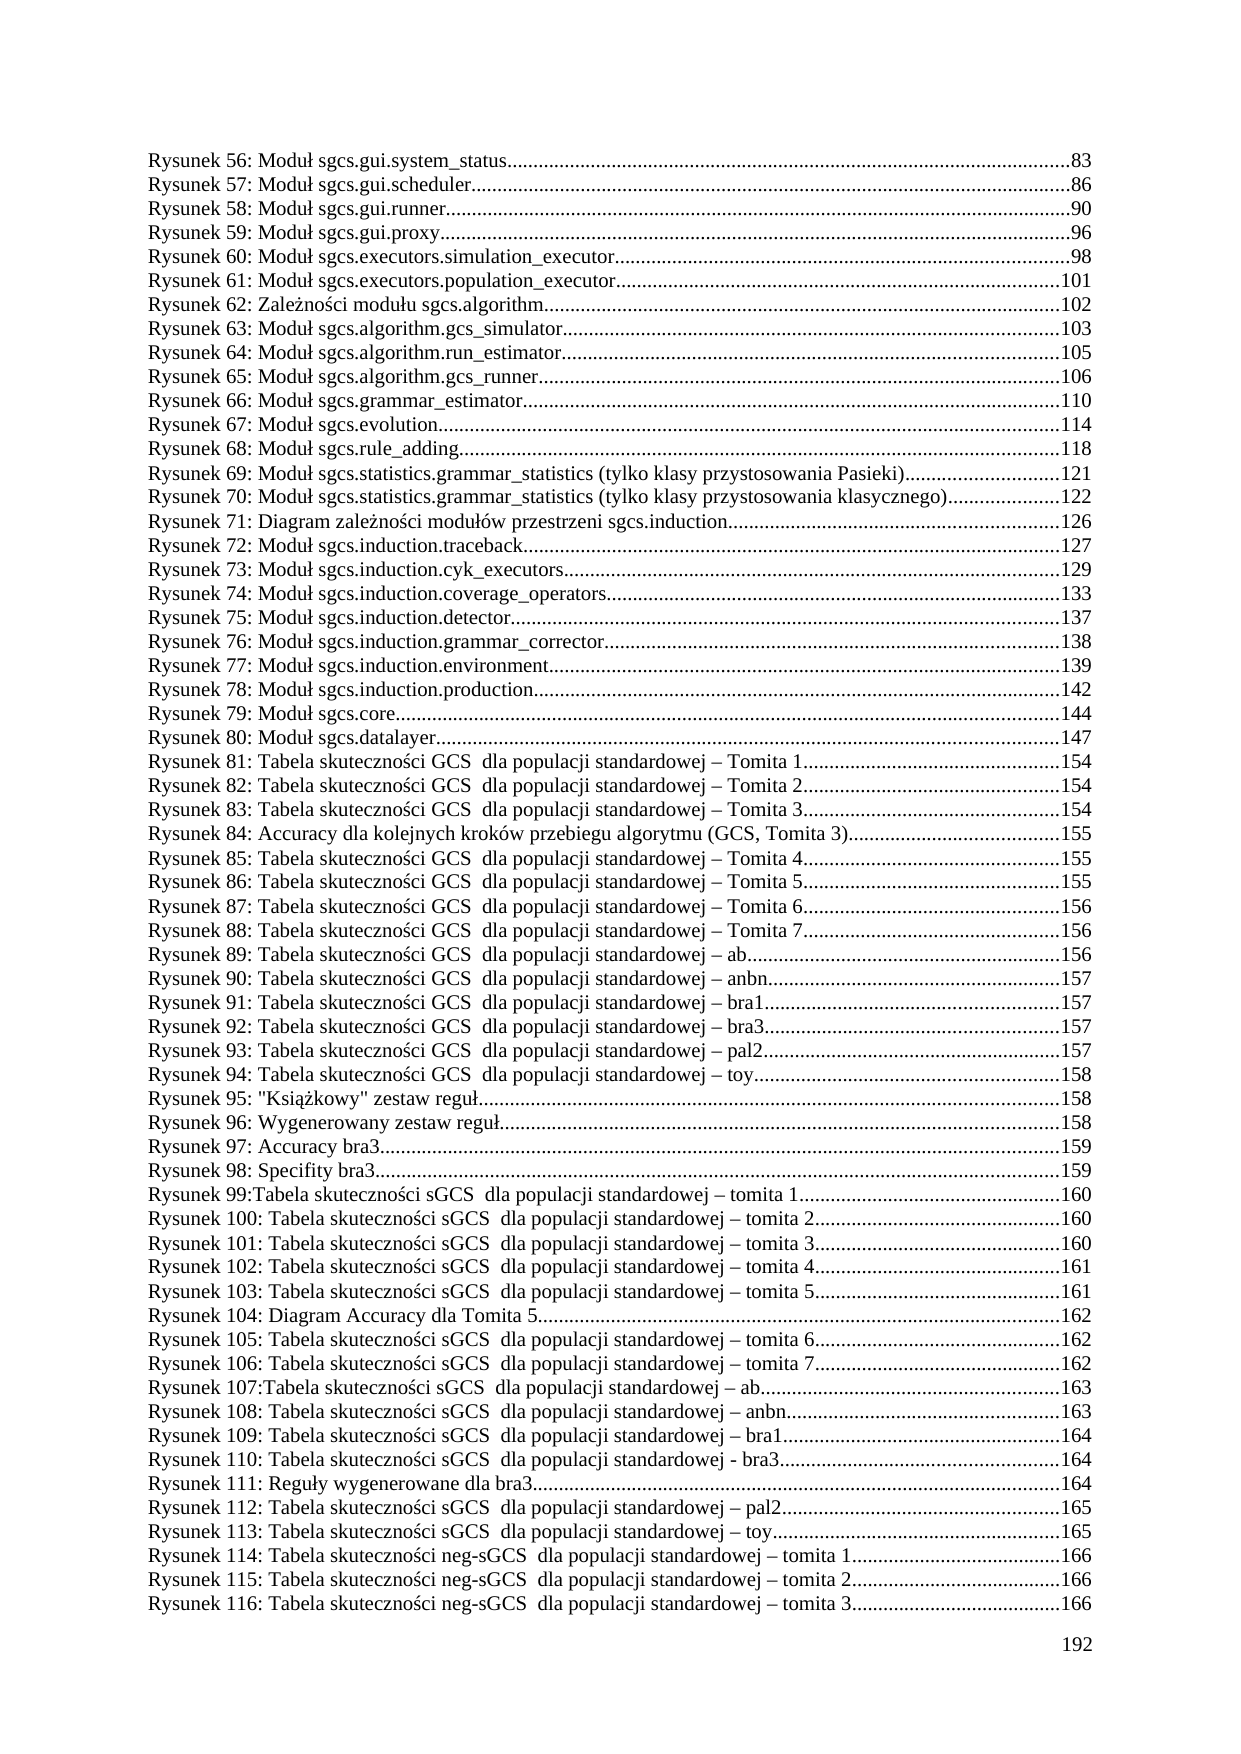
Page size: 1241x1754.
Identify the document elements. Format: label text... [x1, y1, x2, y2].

text Rysunek 74: Moduł sgcs.induction.coverage_operators 133 [148, 581, 1093, 605]
text Rysunek 111: Reguły wygenerowane dla bra3 164 [148, 1471, 1093, 1495]
text Rysunek 89: Tabela skuteczności GCS dla populacji standardowej – ab 156 [148, 942, 1093, 966]
text Rysunek 78: Moduł sgcs.induction.production 142 [148, 677, 1093, 701]
text Rysunek 99:Tabela skuteczności sGCS dla populacji standardowej – tomita 1 160 [148, 1182, 1093, 1206]
text Rysunek 86: Tabela skuteczności GCS dla populacji standardowej – Tomita 5 155 [148, 869, 1093, 893]
text Rysunek 71: Diagram zależności modułów przestrzeni sgcs.induction 126 [148, 508, 1093, 533]
text Rysunek 93: Tabela skuteczności GCS dla populacji standardowej – pal2 157 [148, 1038, 1093, 1062]
text Rysunek 91: Tabela skuteczności GCS dla populacji standardowej – bra1 157 [148, 990, 1093, 1014]
text Rysunek 92: Tabela skuteczności GCS dla populacji standardowej – bra3 157 [148, 1014, 1093, 1038]
text Rysunek 109: Tabela skuteczności sGCS dla populacji standardowej – bra1 164 [148, 1423, 1093, 1447]
text Rysunek 70: Moduł sgcs.statistics.grammar_statistics (tylko klasy przystosowania klasycznego) 122 [148, 484, 1093, 508]
text Rysunek 63: Moduł sgcs.algorithm.gcs_simulator 103 [148, 316, 1093, 340]
text Rysunek 100: Tabela skuteczności sGCS dla populacji standardowej – tomita 2 160 [148, 1206, 1093, 1230]
text Rysunek 102: Tabela skuteczności sGCS dla populacji standardowej – tomita 4 161 [148, 1254, 1093, 1278]
text Rysunek 85: Tabela skuteczności GCS dla populacji standardowej – Tomita 4 155 [148, 845, 1093, 869]
text Rysunek 116: Tabela skuteczności neg-sGCS dla populacji standardowej – tomita 3 166 [148, 1591, 1093, 1615]
text Rysunek 105: Tabela skuteczności sGCS dla populacji standardowej – tomita 6 162 [148, 1327, 1093, 1351]
text Rysunek 62: Zależności modułu sgcs.algorithm 102 [148, 292, 1093, 316]
text Rysunek 59: Moduł sgcs.gui.proxy 96 [148, 220, 1093, 244]
text Rysunek 56: Moduł sgcs.gui.system_status 83 [148, 148, 1093, 172]
text Rysunek 57: Moduł sgcs.gui.scheduler 86 [148, 172, 1093, 196]
text Rysunek 76: Moduł sgcs.induction.grammar_corrector 138 [148, 629, 1093, 653]
text Rysunek 110: Tabela skuteczności sGCS dla populacji standardowej - bra3 164 [148, 1447, 1093, 1471]
text Rysunek 77: Moduł sgcs.induction.environment 139 [148, 653, 1093, 677]
text Rysunek 101: Tabela skuteczności sGCS dla populacji standardowej – tomita 3 160 [148, 1230, 1093, 1254]
text Rysunek 65: Moduł sgcs.algorithm.gcs_runner 106 [148, 364, 1093, 388]
text Rysunek 106: Tabela skuteczności sGCS dla populacji standardowej – tomita 7 162 [148, 1351, 1093, 1375]
text Rysunek 98: Specifity bra3 159 [148, 1158, 1093, 1182]
text Rysunek 68: Moduł sgcs.rule_adding 118 [148, 436, 1093, 460]
text Rysunek 60: Moduł sgcs.executors.simulation_executor 98 [148, 244, 1093, 268]
text Rysunek 84: Accuracy dla kolejnych kroków przebiegu algorytmu (GCS, Tomita 3) 155 [148, 821, 1093, 845]
text Rysunek 113: Tabela skuteczności sGCS dla populacji standardowej – toy 165 [148, 1519, 1093, 1543]
text Rysunek 81: Tabela skuteczności GCS dla populacji standardowej – Tomita 1 154 [148, 749, 1093, 773]
text Rysunek 82: Tabela skuteczności GCS dla populacji standardowej – Tomita 2 154 [148, 773, 1093, 797]
text Rysunek 94: Tabela skuteczności GCS dla populacji standardowej – toy 158 [148, 1062, 1093, 1086]
text Rysunek 61: Moduł sgcs.executors.population_executor 101 [148, 268, 1093, 292]
text Rysunek 104: Diagram Accuracy dla Tomita 5 162 [148, 1303, 1093, 1327]
text Rysunek 97: Accuracy bra3 159 [148, 1134, 1093, 1158]
text Rysunek 64: Moduł sgcs.algorithm.run_estimator 105 [148, 340, 1093, 364]
text Rysunek 79: Moduł sgcs.core 144 [148, 701, 1093, 725]
text Rysunek 115: Tabela skuteczności neg-sGCS dla populacji standardowej – tomita 2 166 [148, 1567, 1093, 1591]
text Rysunek 75: Moduł sgcs.induction.detector 137 [148, 605, 1093, 629]
text Rysunek 72: Moduł sgcs.induction.traceback 127 [148, 533, 1093, 557]
text Rysunek 107:Tabela skuteczności sGCS dla populacji standardowej – ab 163 [148, 1375, 1093, 1399]
text Rysunek 96: Wygenerowany zestaw reguł 158 [148, 1110, 1093, 1134]
text Rysunek 80: Moduł sgcs.datalayer 147 [148, 725, 1093, 749]
text Rysunek 108: Tabela skuteczności sGCS dla populacji standardowej – anbn 163 [148, 1399, 1093, 1423]
text Rysunek 95: "Książkowy" zestaw reguł 158 [148, 1086, 1093, 1110]
text Rysunek 103: Tabela skuteczności sGCS dla populacji standardowej – tomita 5 161 [148, 1278, 1093, 1303]
text Rysunek 114: Tabela skuteczności neg-sGCS dla populacji standardowej – tomita 1 166 [148, 1543, 1093, 1567]
text Rysunek 88: Tabela skuteczności GCS dla populacji standardowej – Tomita 7 156 [148, 918, 1093, 942]
text Rysunek 83: Tabela skuteczności GCS dla populacji standardowej – Tomita 3 154 [148, 797, 1093, 821]
text Rysunek 73: Moduł sgcs.induction.cyk_executors 129 [148, 557, 1093, 581]
text Rysunek 58: Moduł sgcs.gui.runner 90 [148, 196, 1093, 220]
text Rysunek 87: Tabela skuteczności GCS dla populacji standardowej – Tomita 6 156 [148, 893, 1093, 918]
text Rysunek 66: Moduł sgcs.grammar_estimator 110 [148, 388, 1093, 412]
text Rysunek 112: Tabela skuteczności sGCS dla populacji standardowej – pal2 165 [148, 1495, 1093, 1519]
text Rysunek 90: Tabela skuteczności GCS dla populacji standardowej – anbn 157 [148, 966, 1093, 990]
text Rysunek 67: Moduł sgcs.evolution 114 [148, 412, 1093, 436]
text Rysunek 69: Moduł sgcs.statistics.grammar_statistics (tylko klasy przystosowania Pasieki) 121 [148, 460, 1093, 484]
